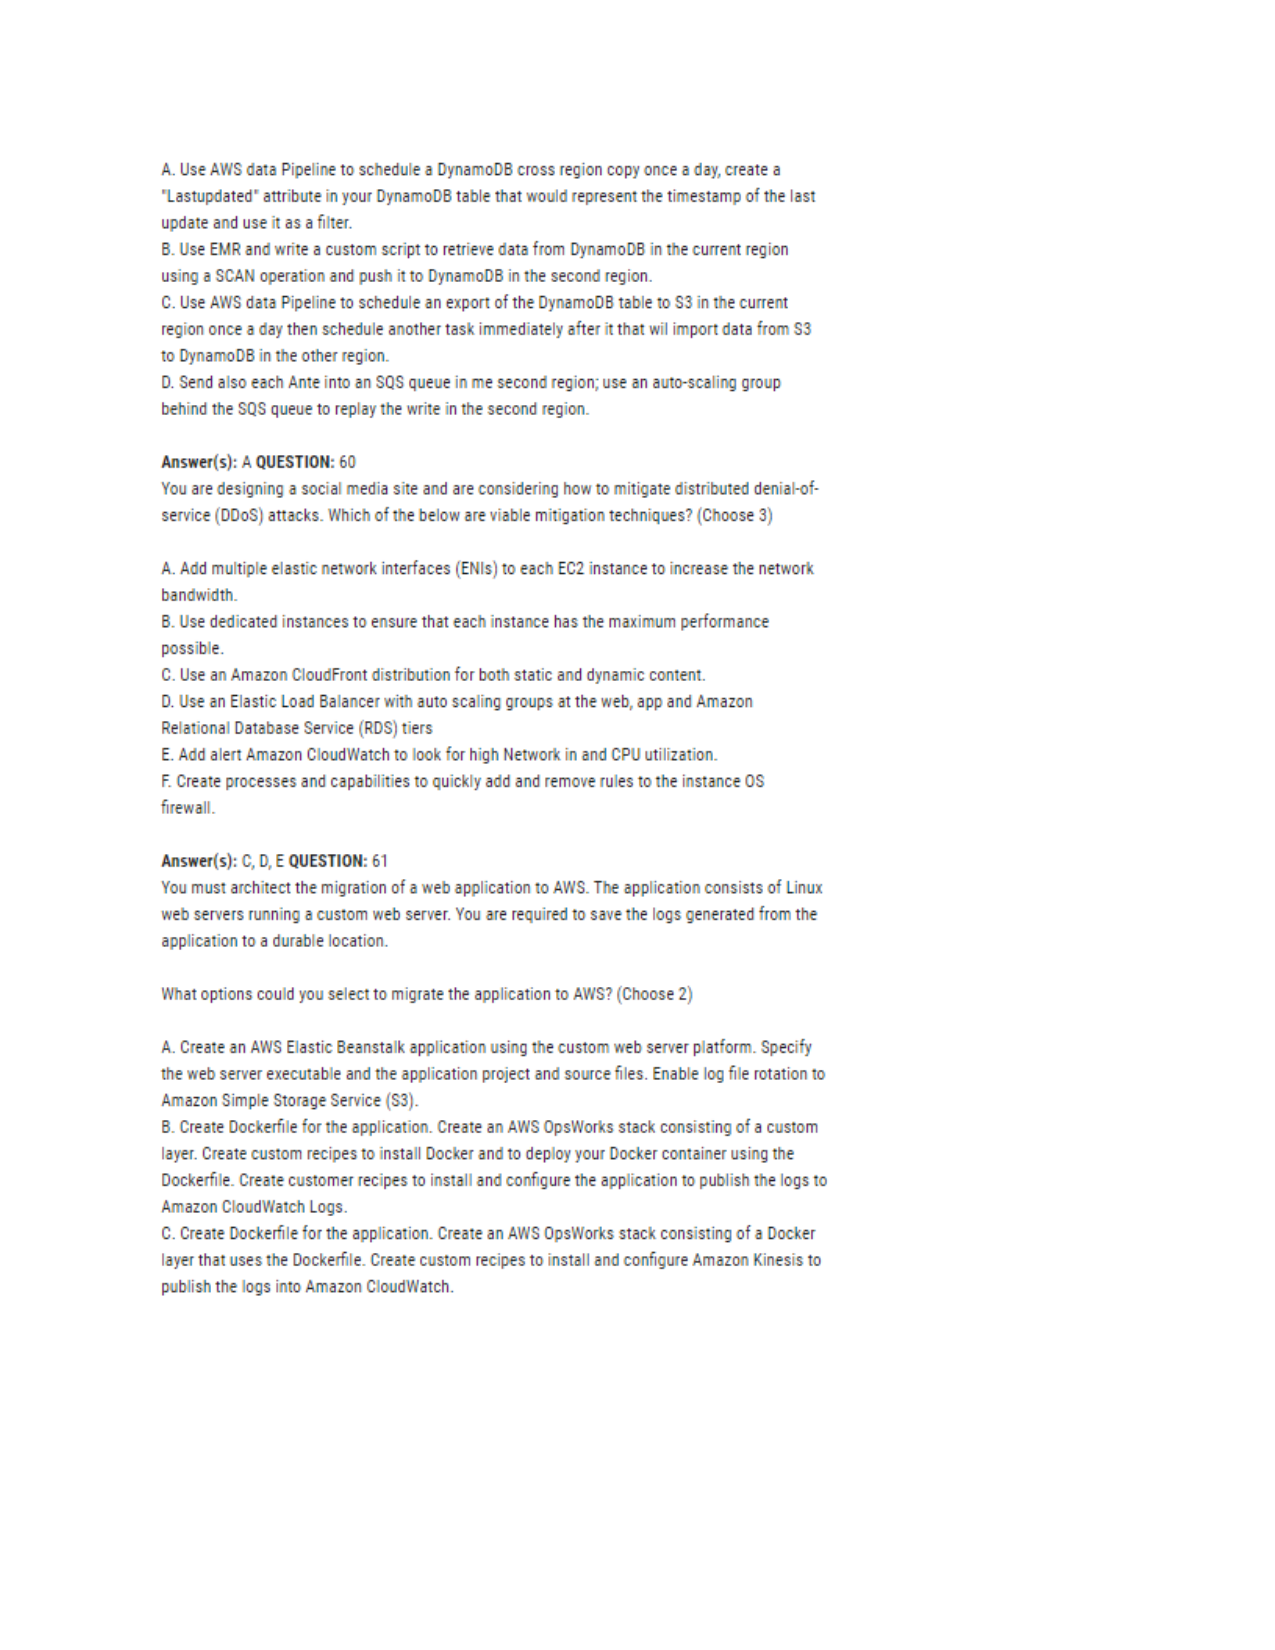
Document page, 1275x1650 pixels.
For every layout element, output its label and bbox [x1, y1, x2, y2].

picture [150, 150, 960, 1313]
